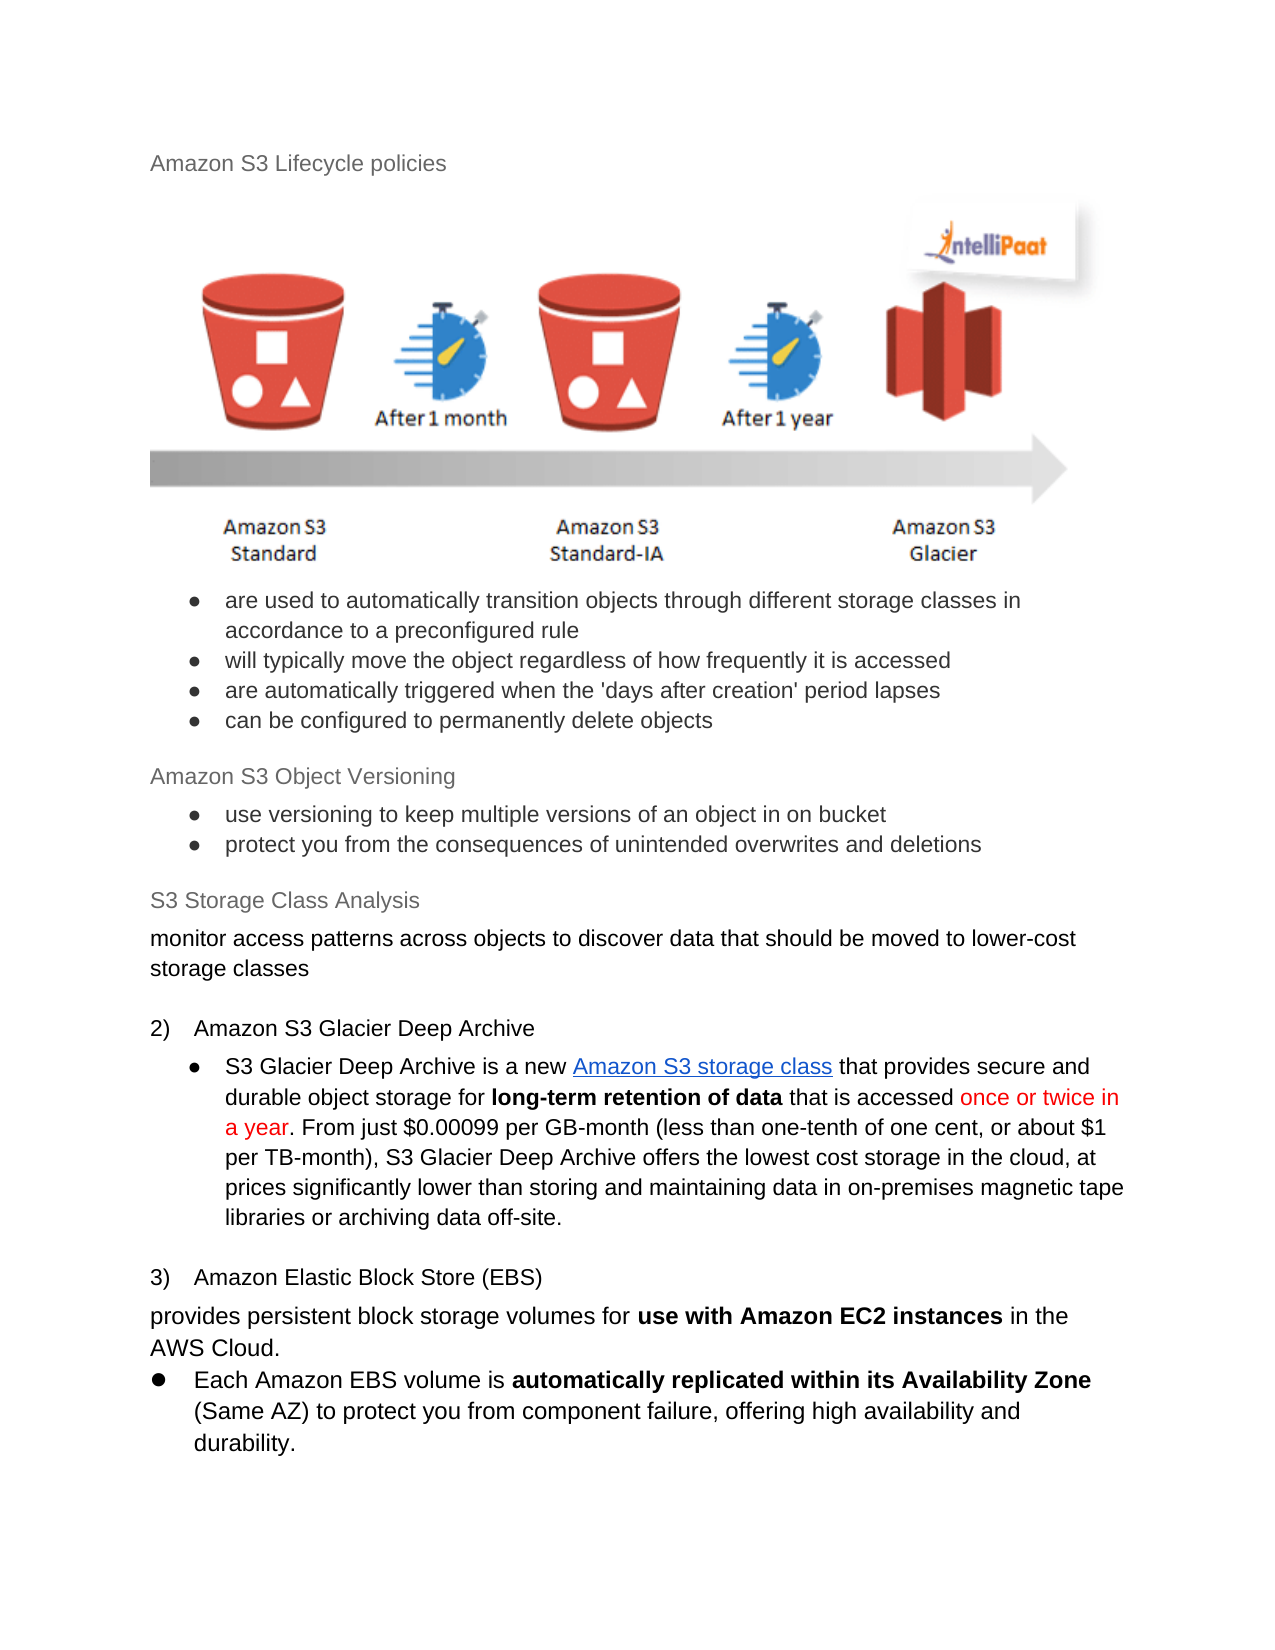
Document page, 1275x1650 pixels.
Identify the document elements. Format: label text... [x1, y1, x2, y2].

list protect you from the consequences of unintended overwrites and deletions [187, 831, 1125, 858]
list are used to automatically transition objects through different storage classes in accordance to a preconfigured rule [187, 587, 1125, 643]
list S3 Glacier Deep Archive is a new Amazon S3 storage class that provides secure and durable object storage for long-term retention of data that is accessed once or twice in a year. From just $0.00099 per GB-month (less than one-tenth of one cent, or about $1 per TB-month), S3 Glacier Deep Archive offers the lowest cost storage in the cloud, at prices significantly lower than storing and maintaining data in on-premises magnetic tape libraries or archiving data off-site. [187, 1053, 1125, 1231]
subtitle S3 Storage Class Analysis [150, 887, 1125, 913]
subtitle Amazon S3 Glacier Deep Archive [150, 1015, 1125, 1041]
list will typically move the object regardless of how frequently it is accessed [187, 647, 1125, 673]
list Each Amazon EBS volume is automatically replicated within its Availability Zone (Same AZ) to protect you from component failure, offering high availability and durability. [150, 1366, 1125, 1457]
subtitle Amazon S3 Object Versioning [150, 763, 1125, 789]
subtitle Amazon S3 Lifecycle policies [150, 150, 1125, 176]
subtitle Amazon Elastic Block Store (EBS) [150, 1264, 1125, 1290]
text provides persistent block storage volumes for use with Amazon EC2 instances in the AWS Cloud. [150, 1302, 1125, 1362]
text monitor access patterns across objects to discover data that should be moved to lower-cost storage classes [150, 925, 1125, 982]
list can be configured to permanently delete objects [187, 707, 1125, 734]
list use versioning to keep multiple versions of an object in on bucket [187, 801, 1125, 828]
picture [150, 188, 1110, 583]
list are automatically triggered when the 'days after creation' period lapses [187, 677, 1125, 704]
